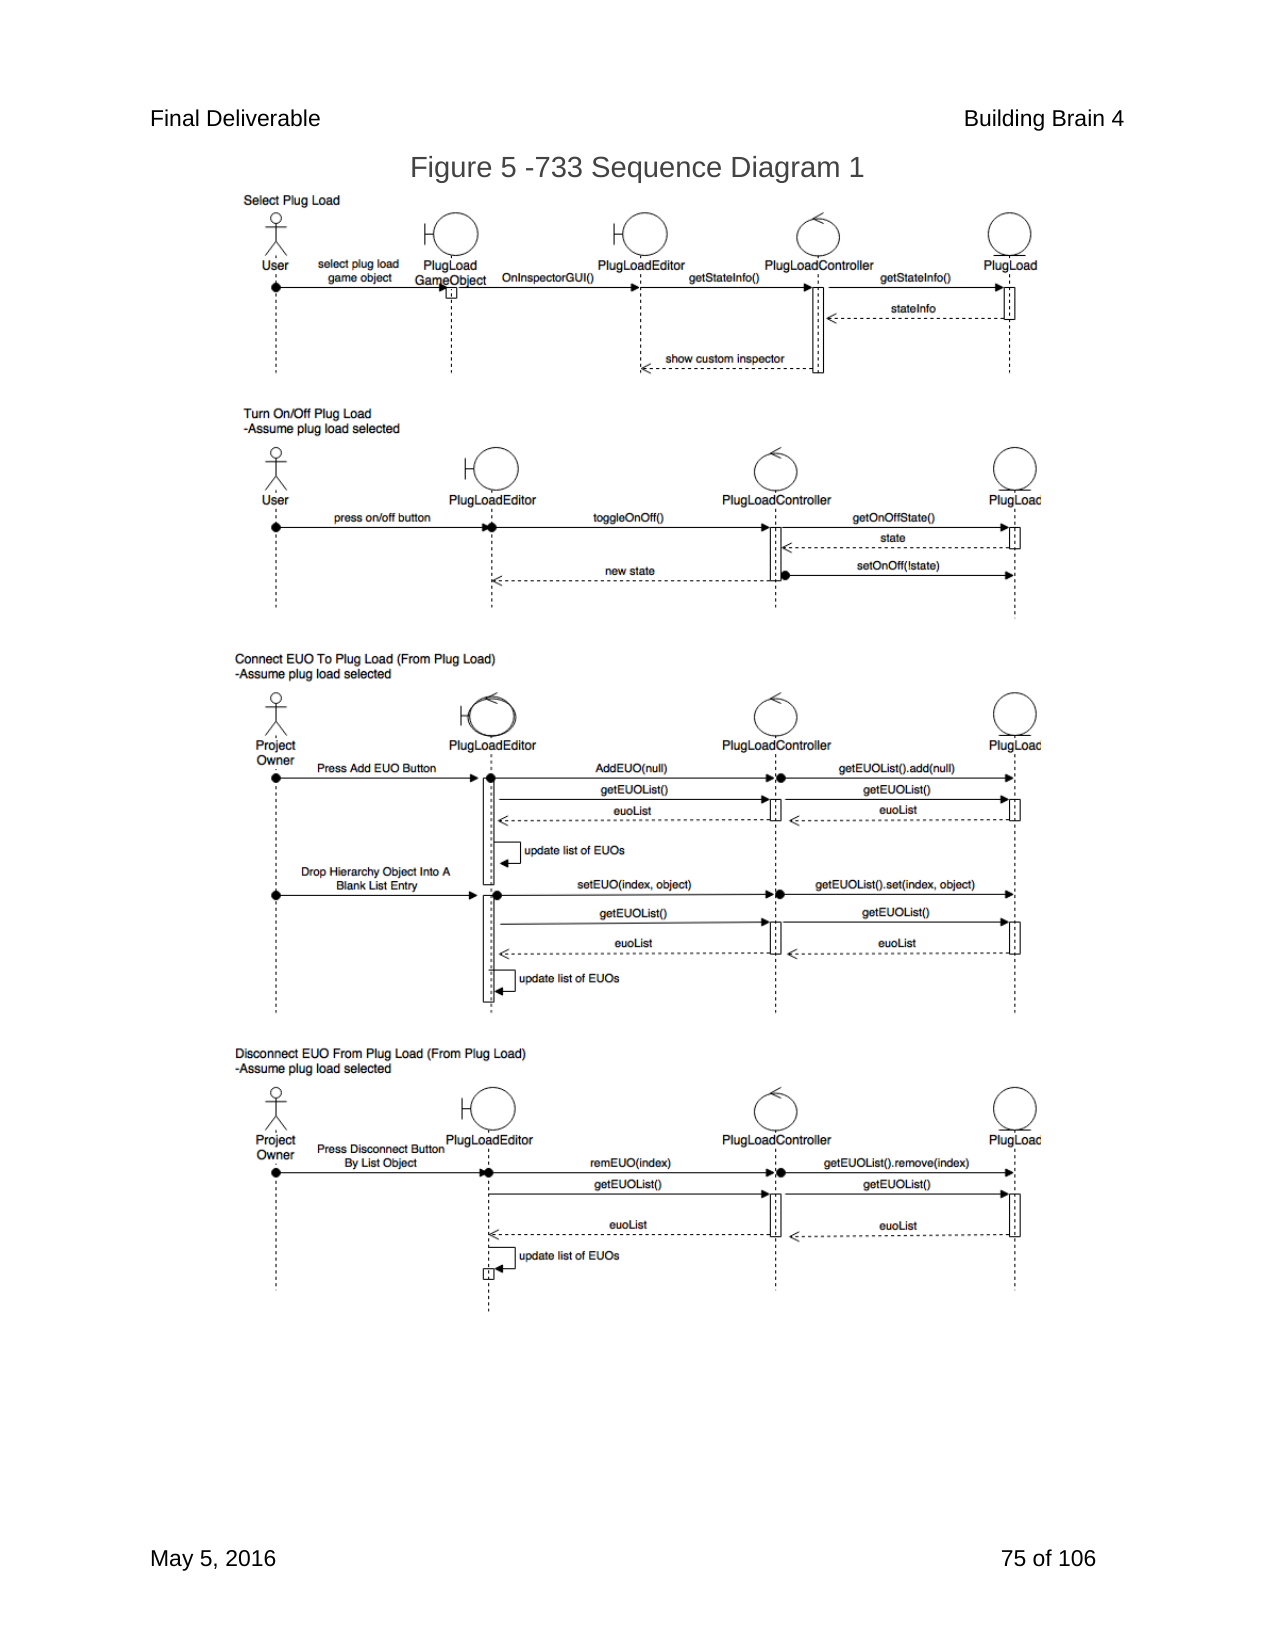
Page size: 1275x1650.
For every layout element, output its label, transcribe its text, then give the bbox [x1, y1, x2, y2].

subtitle Figure 5 -733 Sequence Diagram 1 [150, 150, 1125, 183]
picture [233, 191, 1042, 1313]
